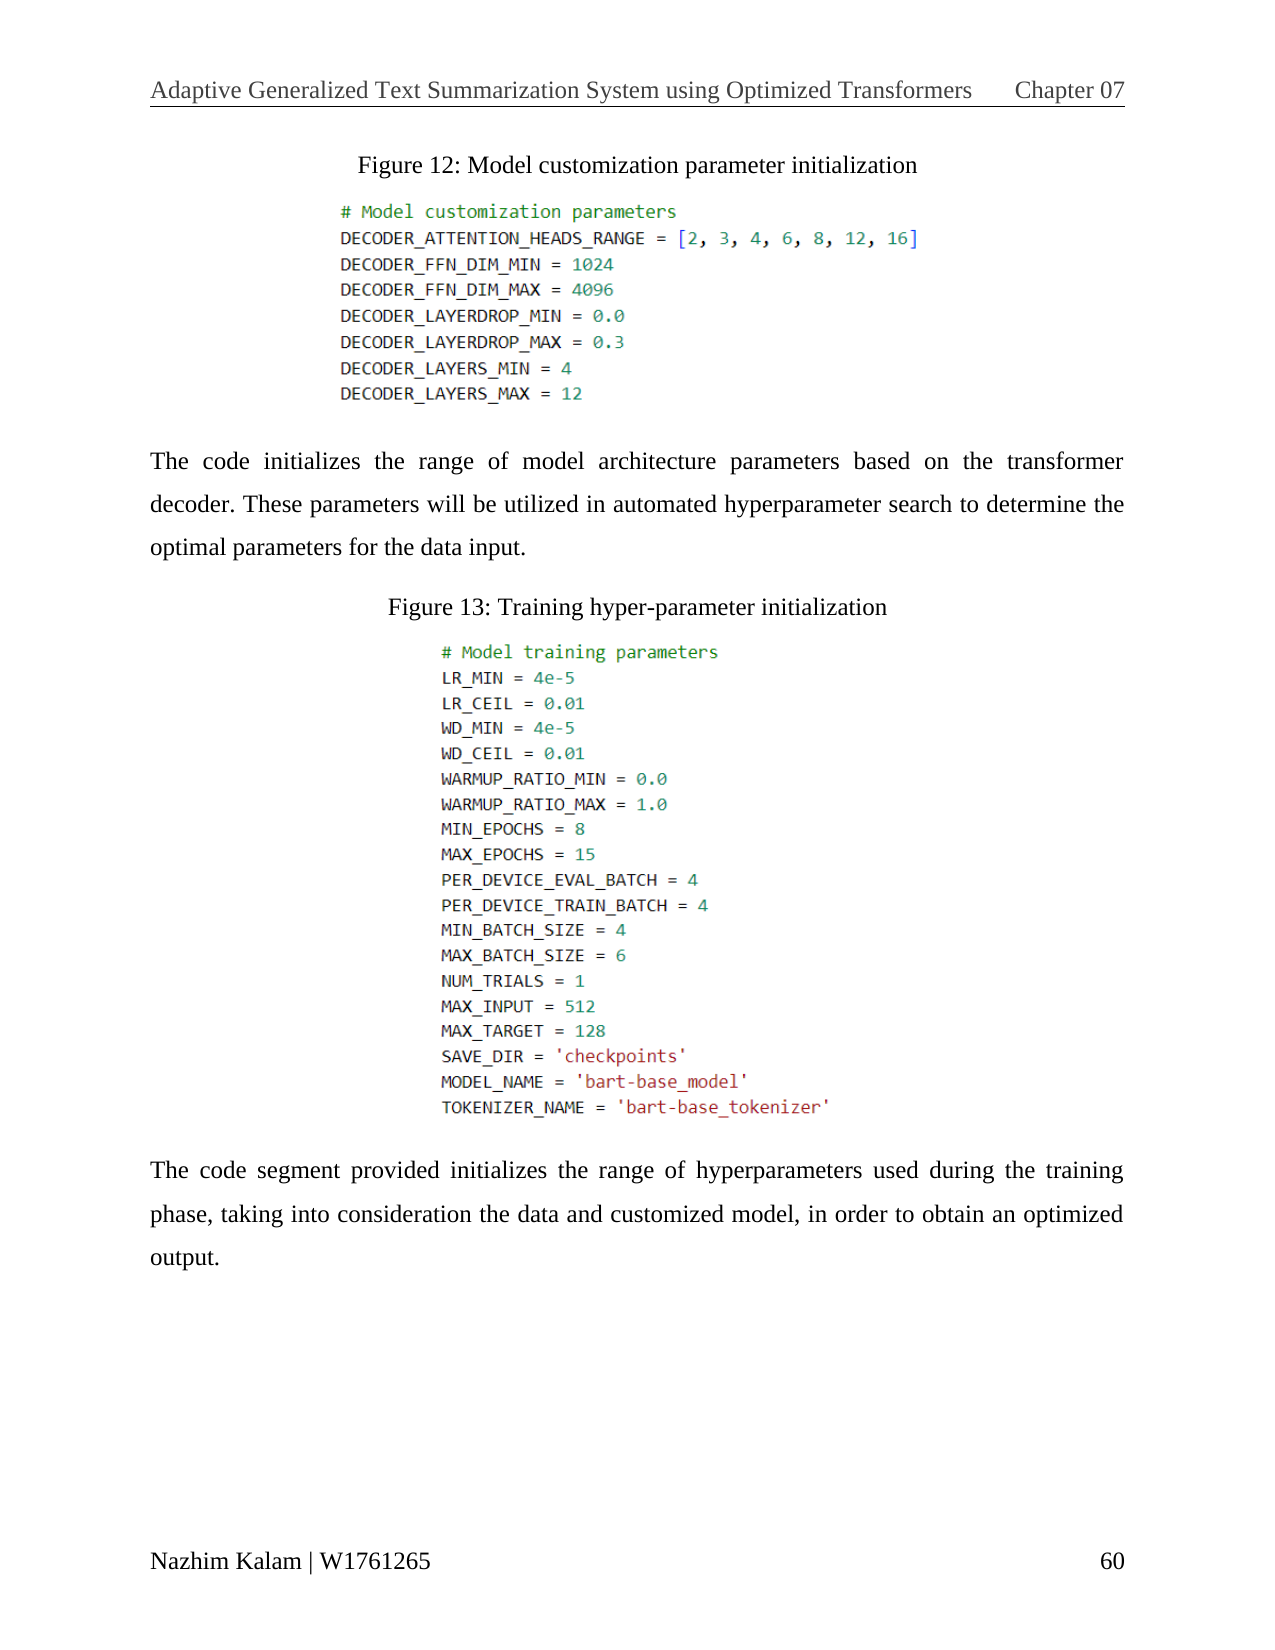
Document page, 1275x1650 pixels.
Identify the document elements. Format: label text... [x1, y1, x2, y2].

text The code initializes the range of model architecture parameters based on the transformer decoder. These parameters will be utilized in automated hyperparameter search to determine the optimal parameters for the data input. [150, 446, 1125, 561]
picture [335, 195, 940, 416]
picture [436, 637, 839, 1125]
text Figure : Training hyper-parameter initialization [150, 592, 1125, 621]
text The code segment provided initializes the range of hyperparameters used during the training phase, taking into consideration the data and customized model, in order to obtain an optimized output. [150, 1156, 1125, 1271]
text Figure : Model customization parameter initialization [150, 150, 1125, 179]
